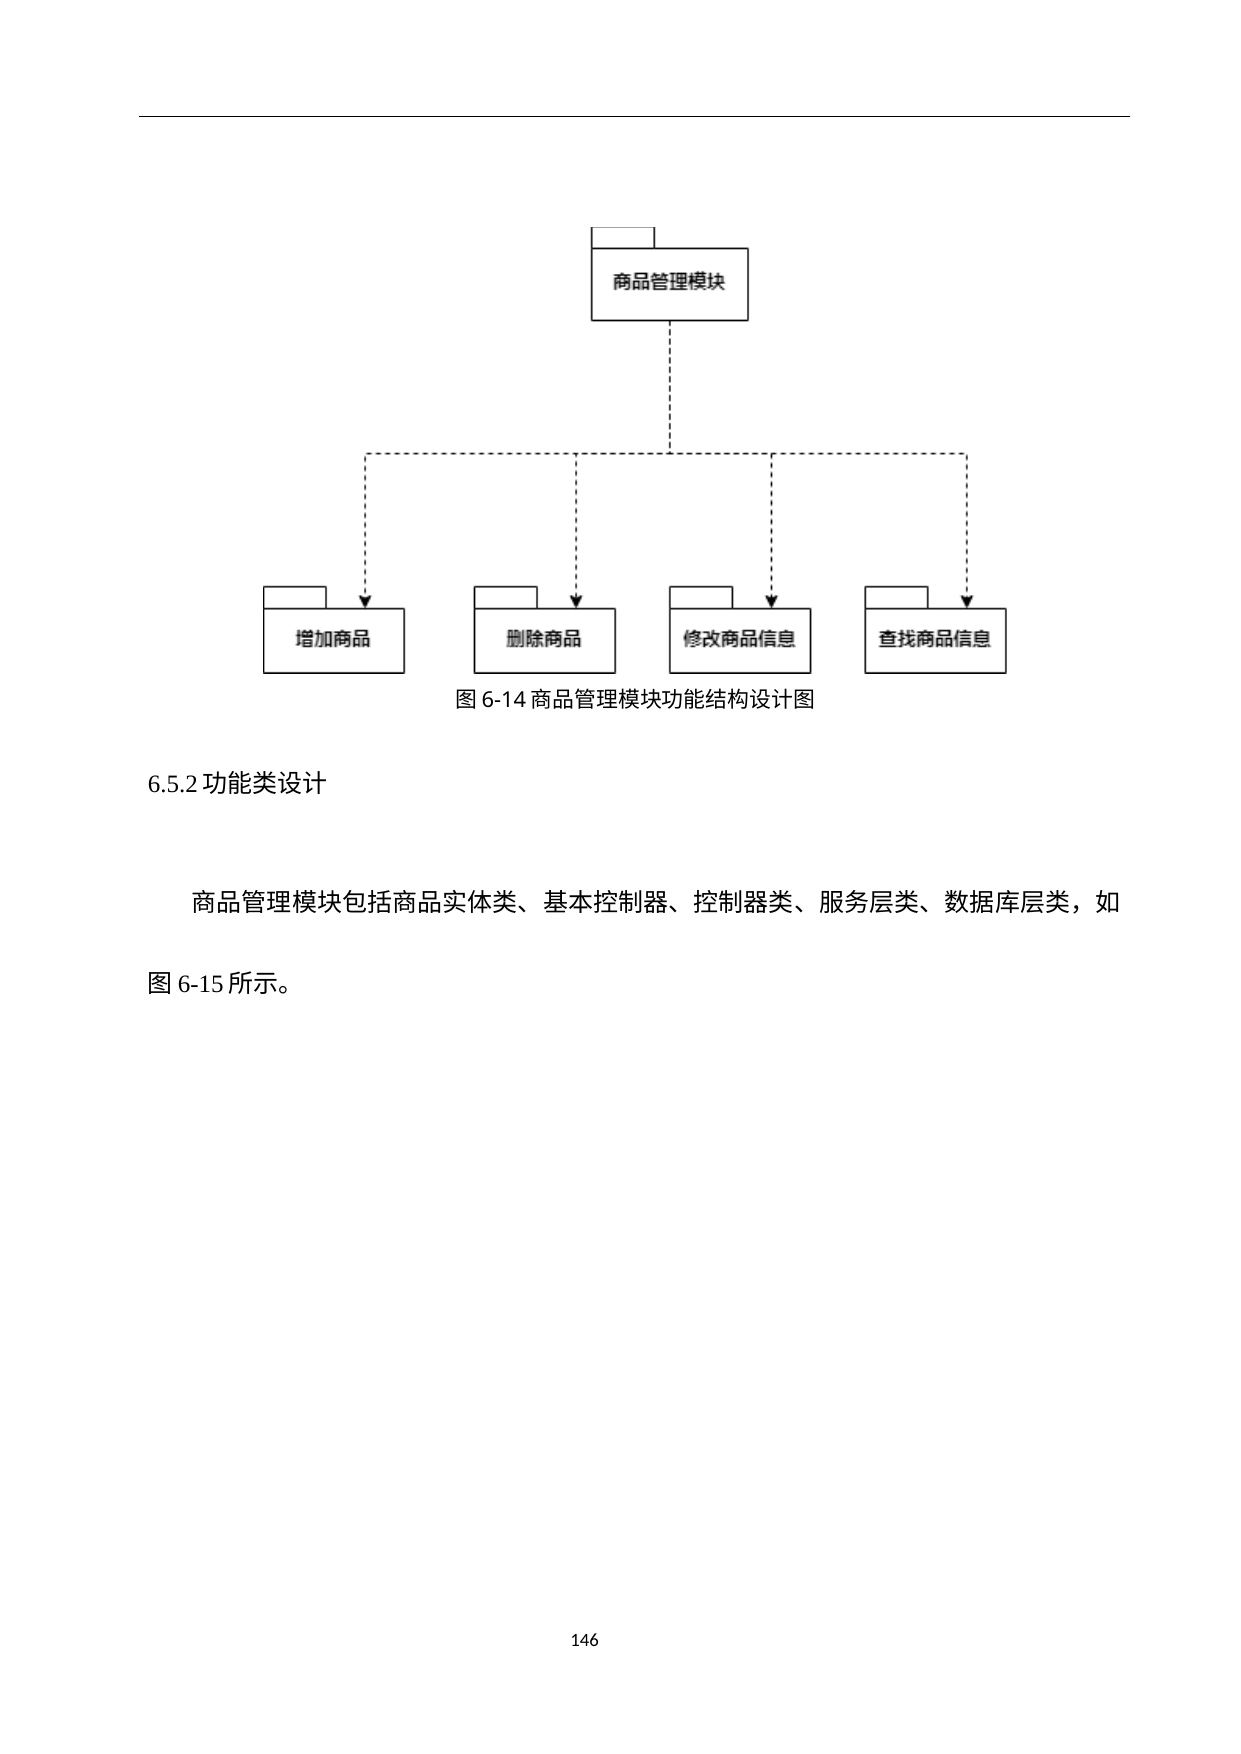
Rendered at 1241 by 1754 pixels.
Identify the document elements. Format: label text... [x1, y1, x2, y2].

picture [263, 227, 1007, 674]
text 商品管理模块包括商品实体类、基本控制器、控制器类、服务层类、数据库层类，如图6-15所示。 [148, 868, 1122, 1014]
subtitle 6.5.2功能类设计 [148, 749, 1122, 814]
text 图6-14商品管理模块功能结构设计图 [148, 682, 1122, 714]
